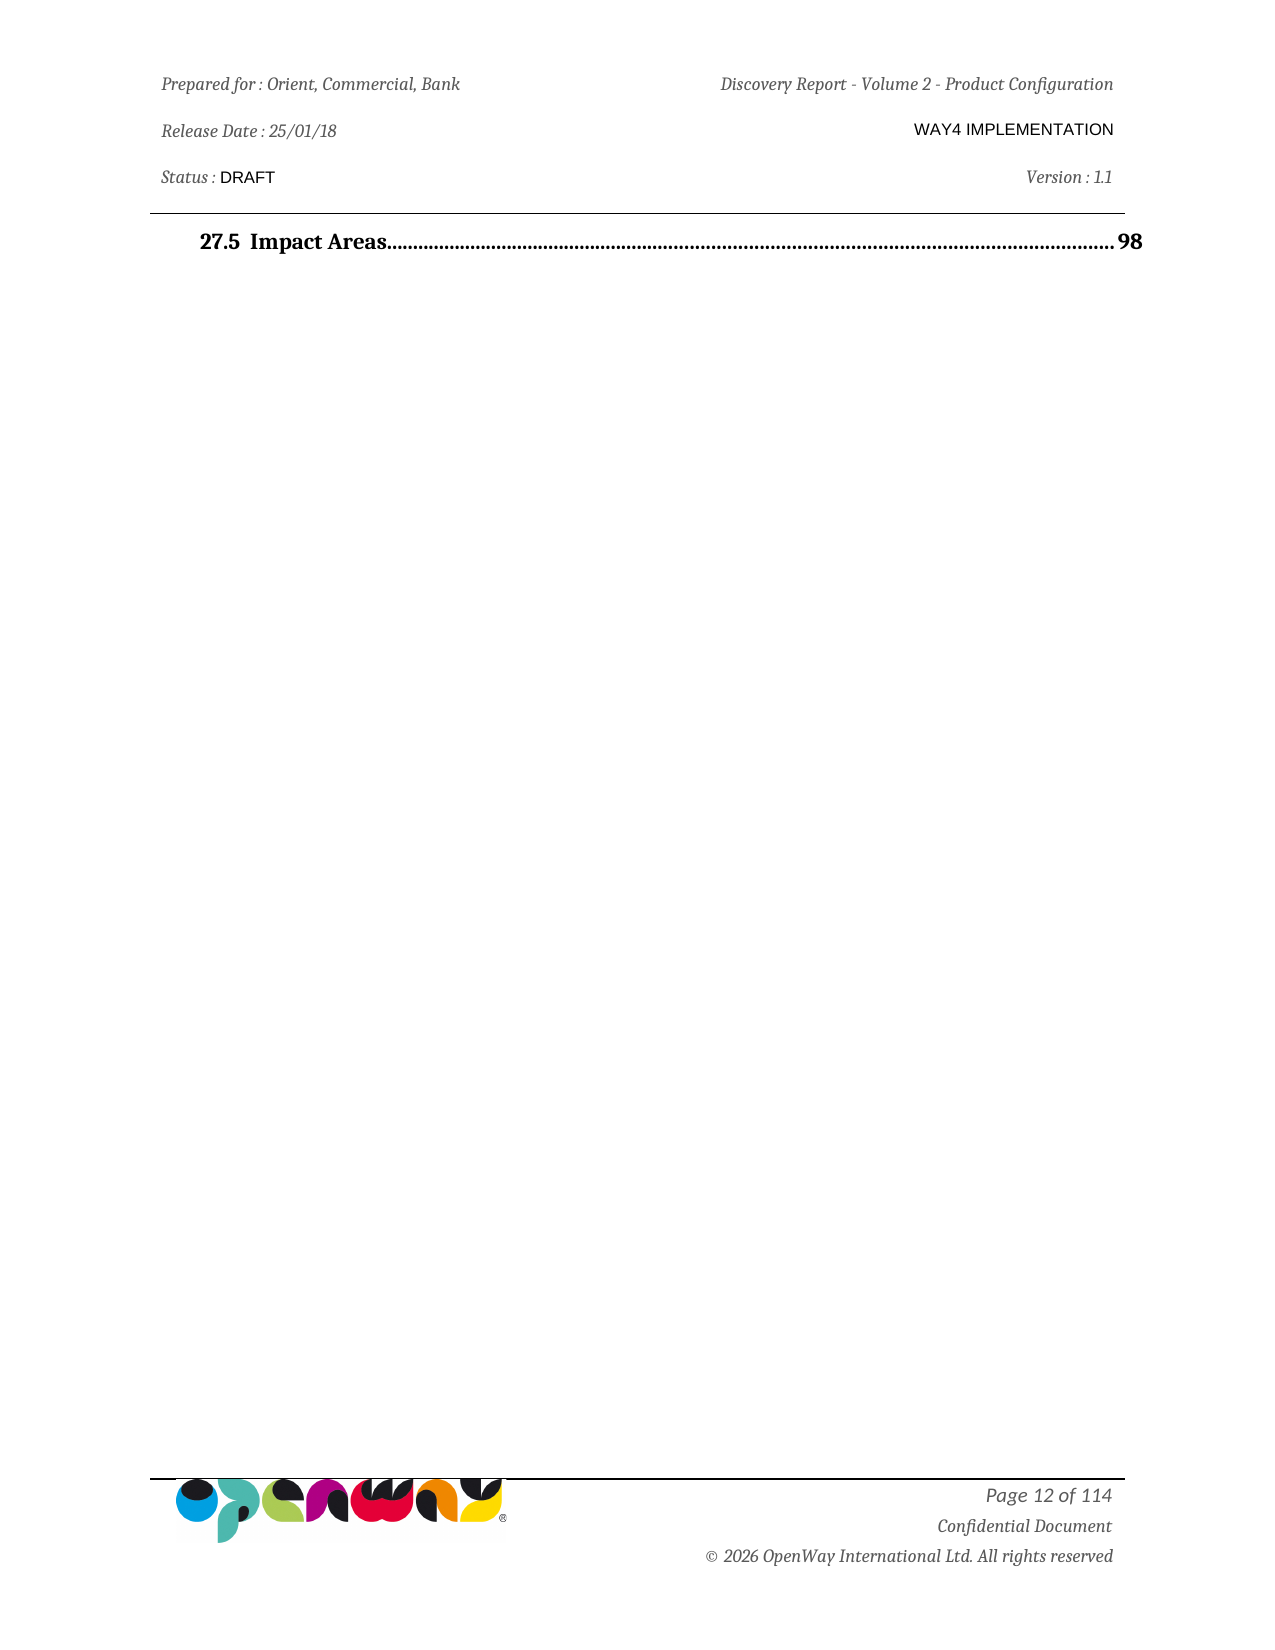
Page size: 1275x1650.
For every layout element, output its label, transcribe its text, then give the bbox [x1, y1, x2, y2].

picture [176, 1479, 507, 1543]
text 27.5 Impact Areas 98 [200, 229, 1123, 256]
